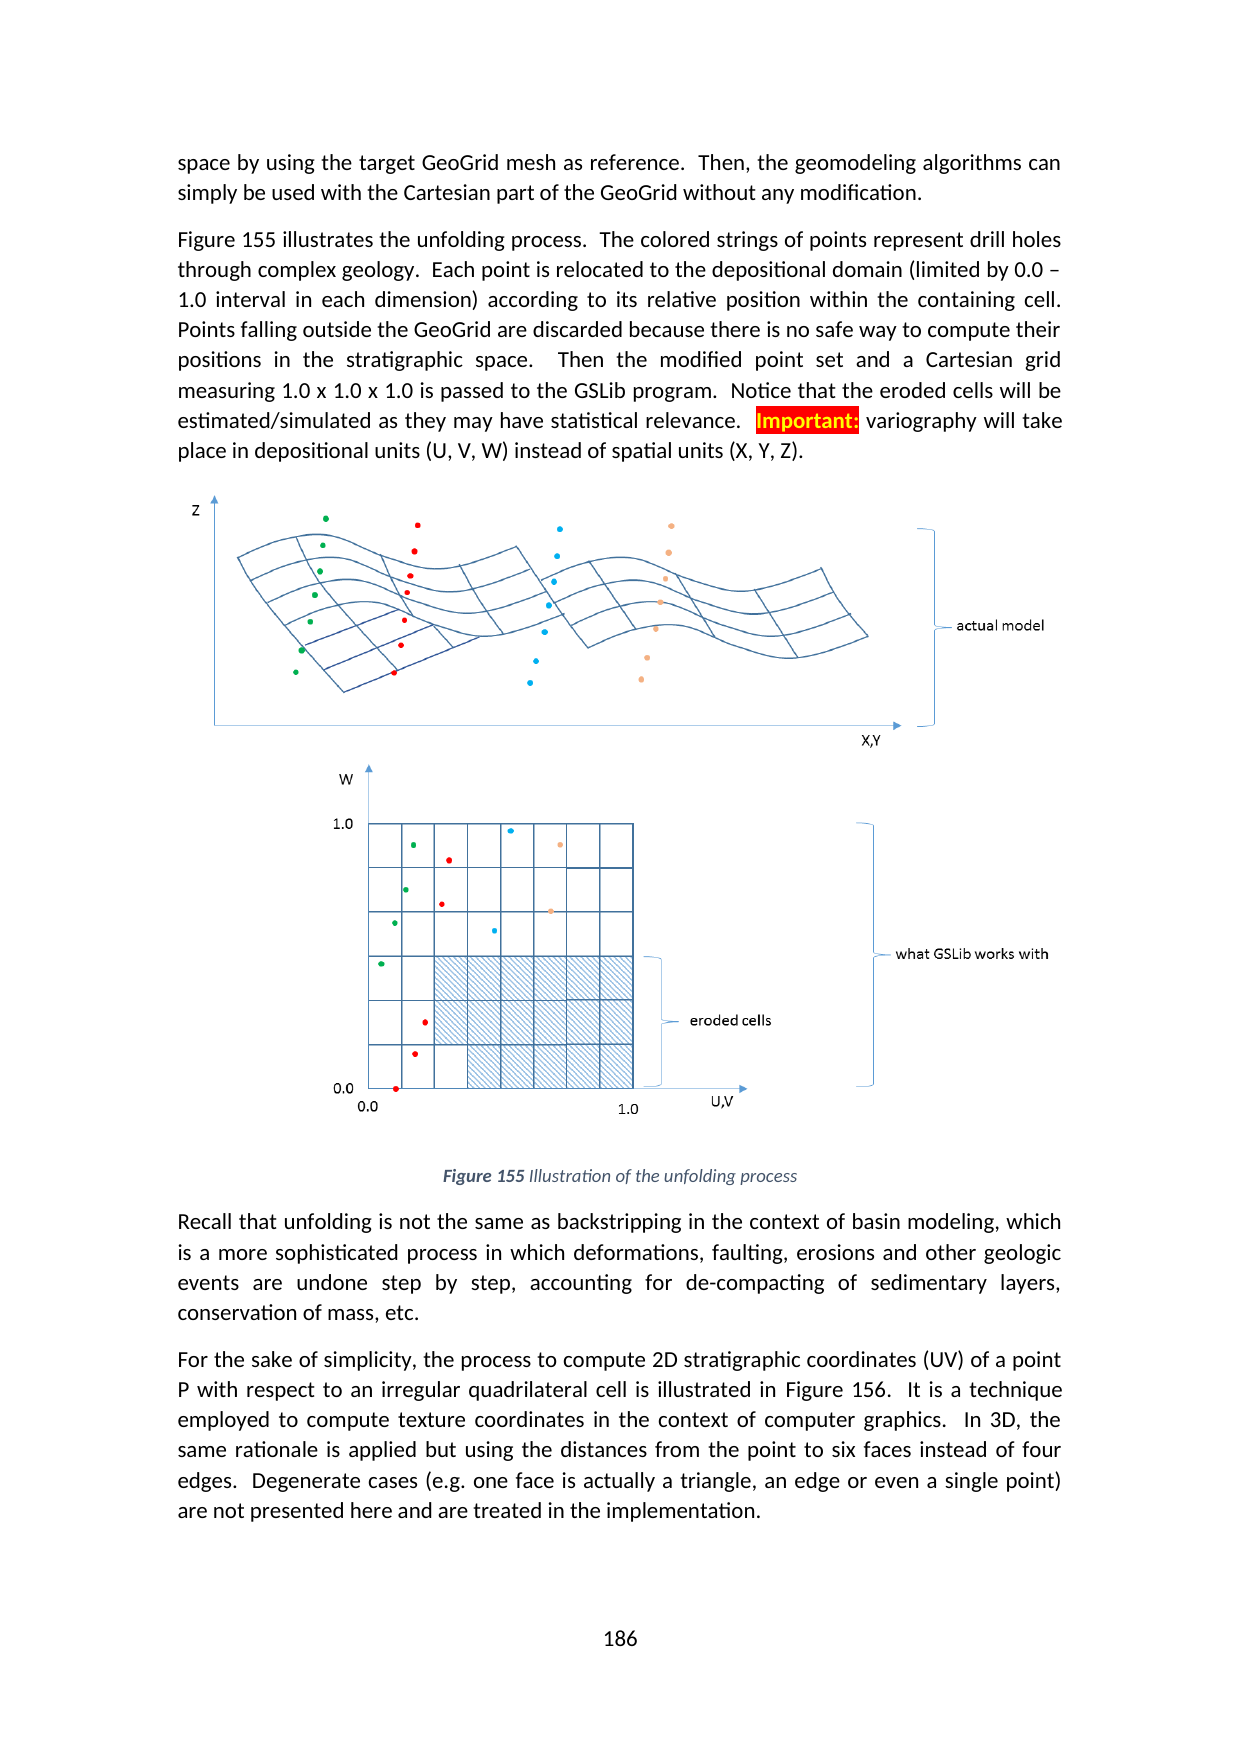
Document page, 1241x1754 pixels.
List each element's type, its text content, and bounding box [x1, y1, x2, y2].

text For the sake of simplicity, the process to compute 2D stratigraphic coordinates (UV) of a point P with respect to an irregular quadrilateral cell is illustrated in Figure 153. It is a technique employed to compute texture coordinates in the context of computer graphics. In 3D, the same rationale is applied but using the distances from the point to six faces instead of four edges. Degenerate cases (e.g. one face is actually a triangle, an edge or even a single point) are not presented here and are treated in the implementation. [177, 1345, 1063, 1524]
picture [177, 483, 1063, 1145]
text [177, 148, 1063, 206]
text Figure 155 Illustration of the unfolding process [177, 1164, 1063, 1187]
text Figure 152 illustrates the unfolding process. The colored strings of points represent drill holes through complex geology. Each point is relocated to the depositional domain (limited by 0.0 – 1.0 interval in each dimension) according to its relative position within the containing cell. Points falling outside the GeoGrid are discarded because there is no safe way to compute their positions in the stratigraphic space. Then the modified point set and a Cartesian grid measuring 1.0 x 1.0 x 1.0 is passed to the GSLib program. Notice that the eroded cells will be estimated/simulated as they may have statistical relevance. Important: variography will take place in depositional units (U, V, W) instead of spatial units (X, Y, Z). [177, 225, 1063, 464]
text Recall that unfolding is not the same as backstripping in the context of basin modeling, which is a more sophisticated process in which deformations, faulting, erosions and other geologic events are undone step by step, accounting for de-compacting of sedimentary layers, conservation of mass, etc. [177, 1207, 1063, 1326]
